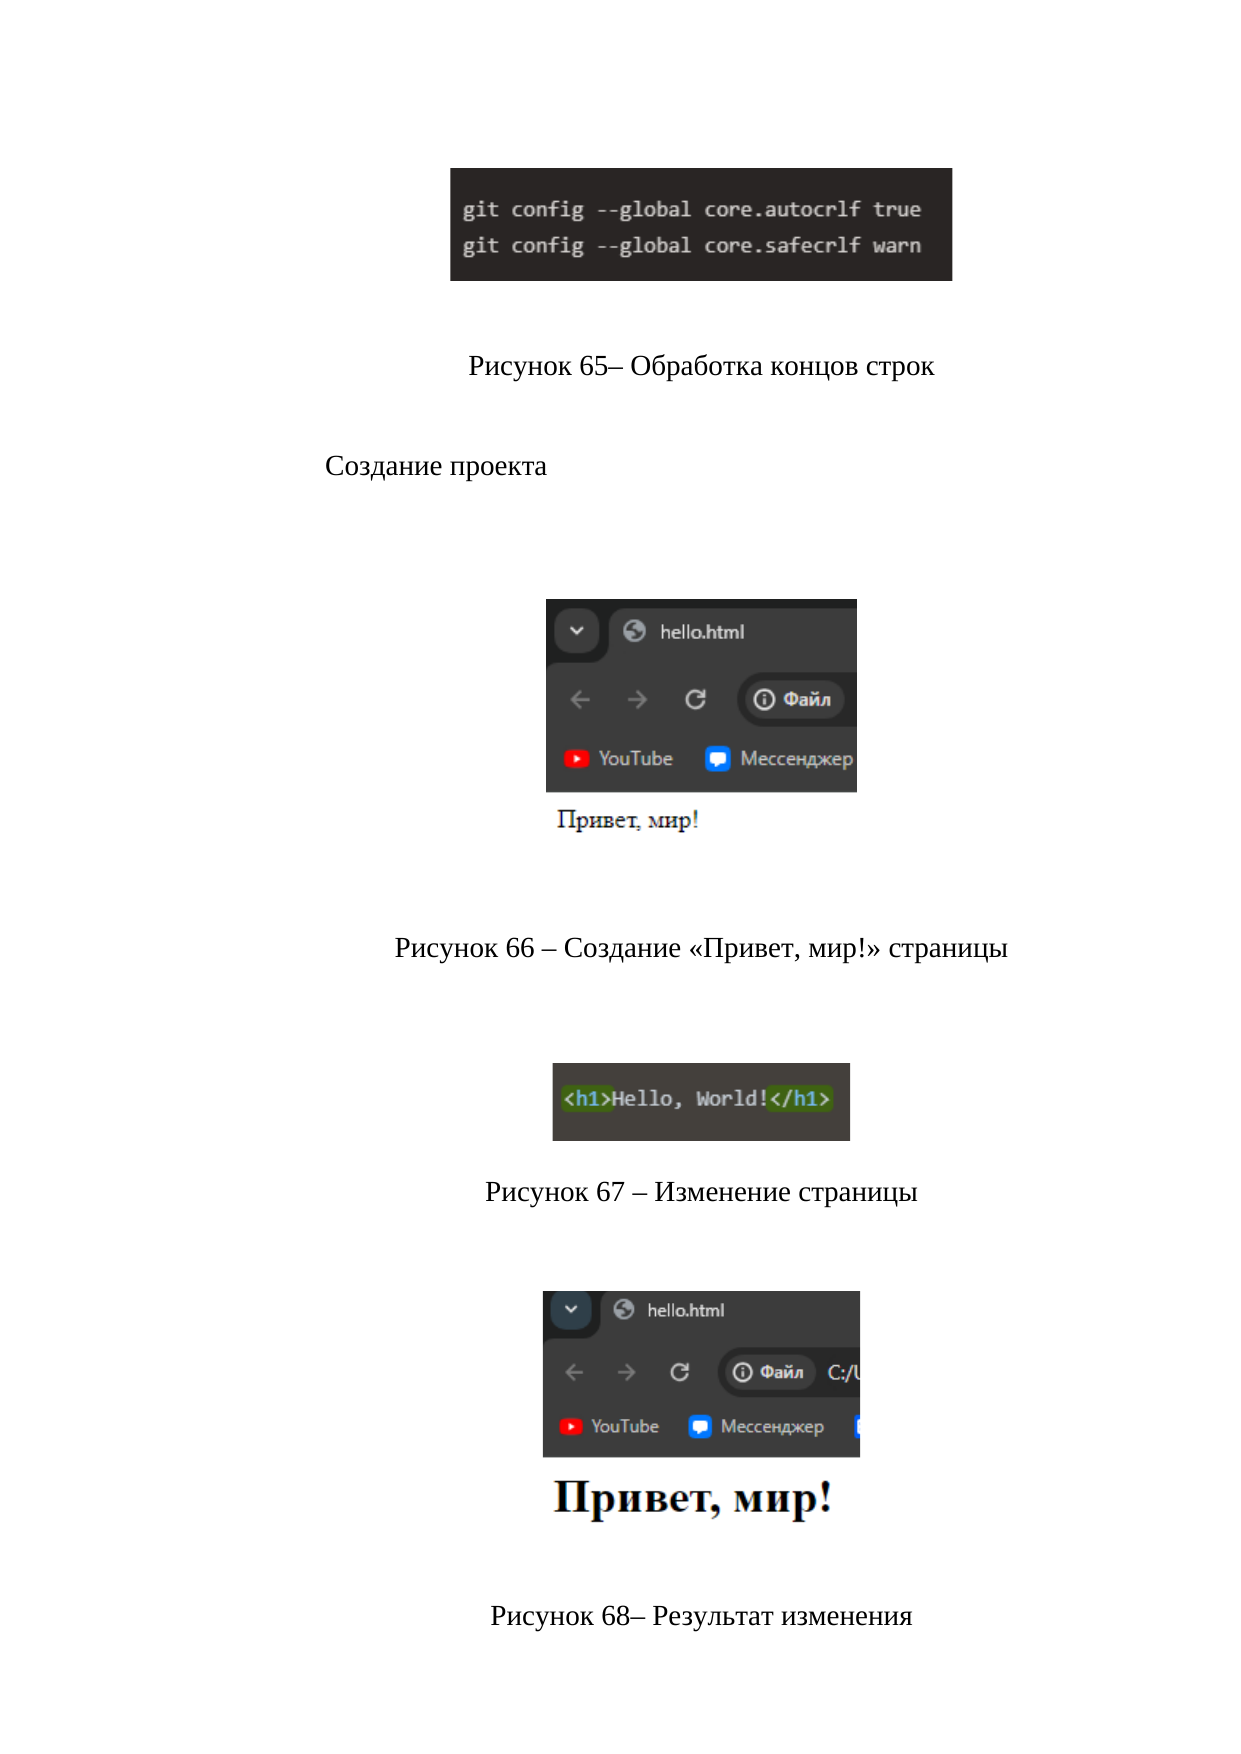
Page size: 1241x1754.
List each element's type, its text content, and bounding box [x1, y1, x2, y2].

text Рисунок 67 – Изменение страницы [251, 1174, 1152, 1208]
picture [450, 168, 953, 281]
picture [552, 1063, 851, 1141]
list Рисунок 65– Обработка концов строк [251, 348, 1152, 381]
list Рисунок 68– Результат изменения [251, 1598, 1152, 1631]
list Рисунок 66 – Создание «Привет, мир!» страницы [251, 930, 1152, 963]
picture [546, 599, 857, 863]
text Создание проекта [251, 448, 1152, 482]
picture [542, 1291, 861, 1531]
